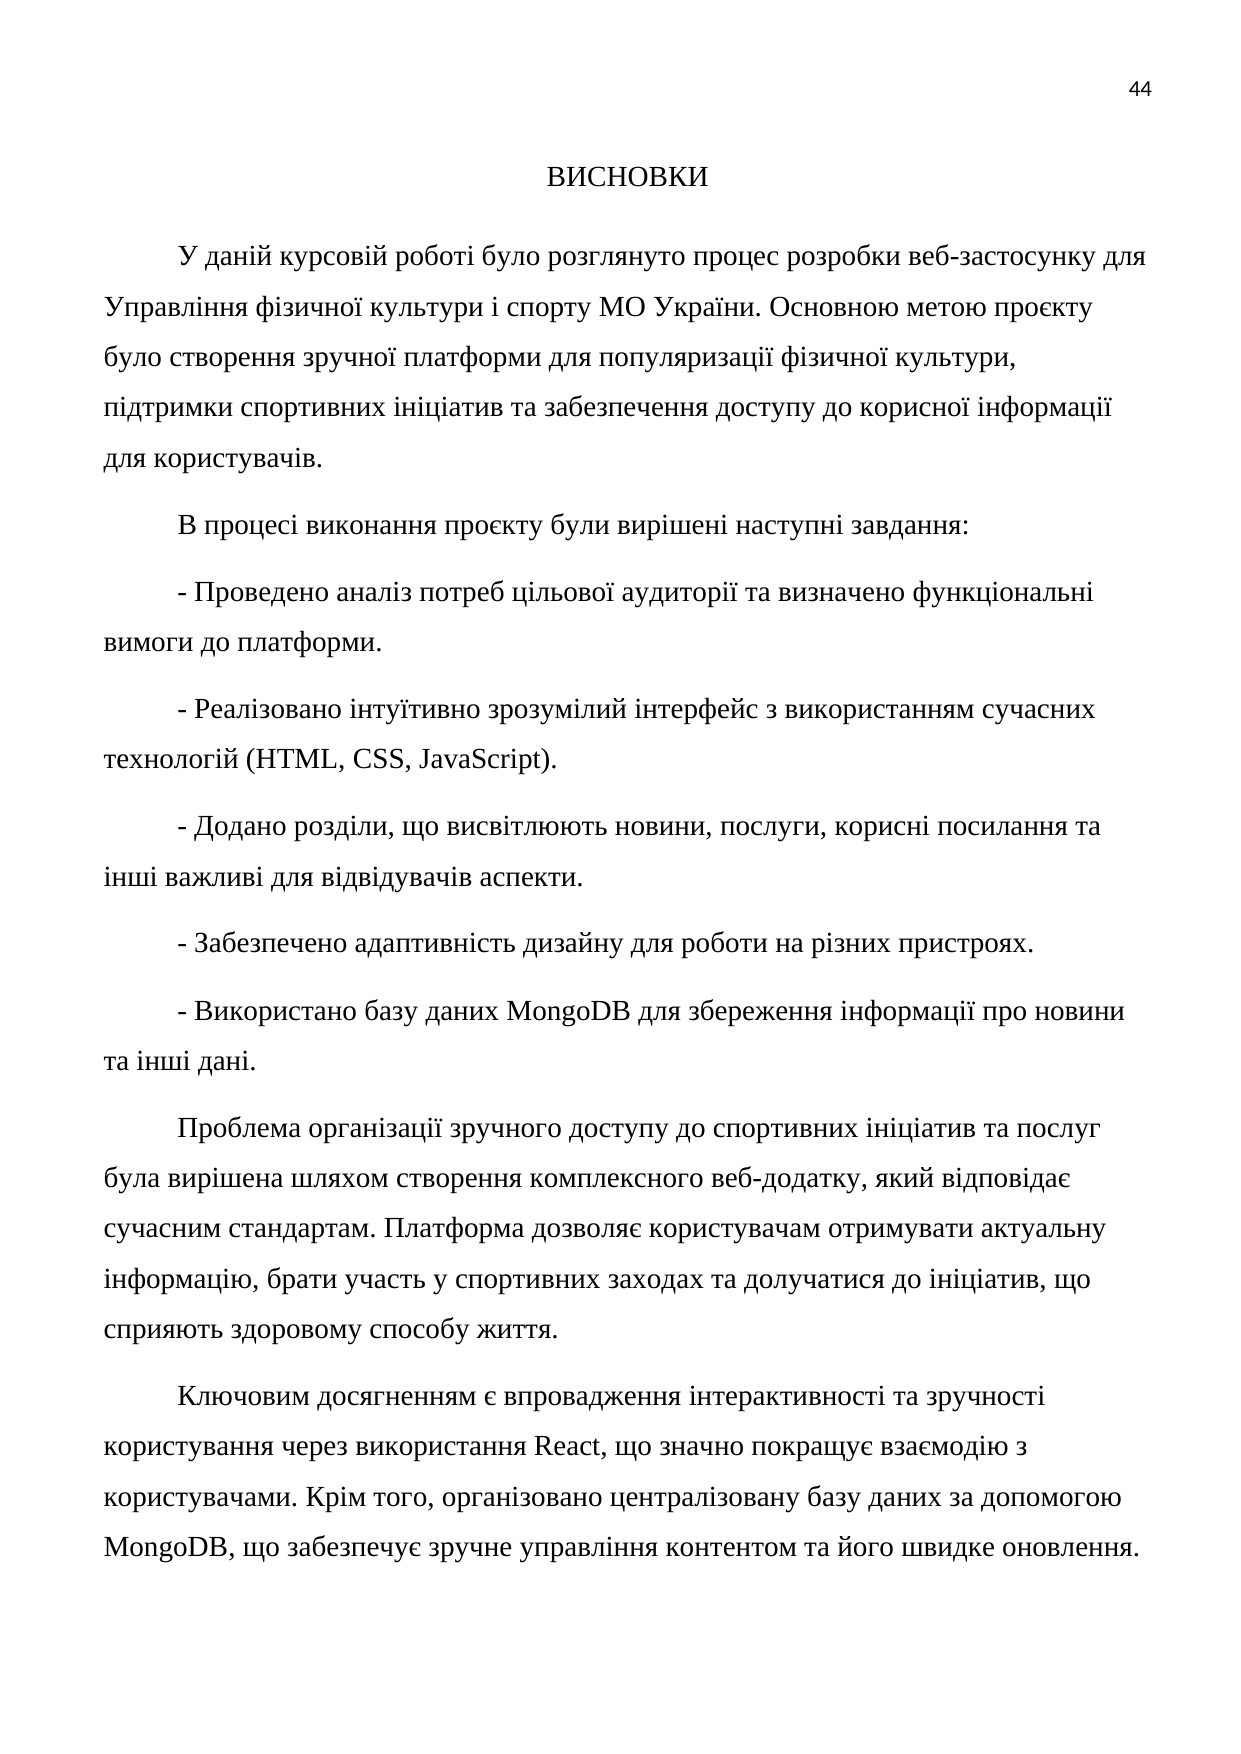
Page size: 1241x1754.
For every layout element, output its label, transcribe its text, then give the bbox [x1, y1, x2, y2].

text У даній курсовій роботі було розглянуто процес розробки веб-застосунку для Управління фізичної культури і спорту МО України. Основною метою проєкту було створення зручної платформи для популяризації фізичної культури, підтримки спортивних ініціатив та забезпечення доступу до корисної інформації для користувачів. [103, 238, 1152, 473]
text Ключовим досягненням є впровадження інтерактивності та зручності користування через використання React, що значно покращує взаємодію з користувачами. Крім того, організовано централізовану базу даних за допомогою MongoDB, що забезпечує зручне управління контентом та його швидке оновлення. [103, 1378, 1152, 1563]
text - Використано базу даних MongoDB для збереження інформації про новини та інші дані. [103, 993, 1152, 1076]
text - Реалізовано інтуїтивно зрозумілий інтерфейс з використанням сучасних технологій (HTML, CSS, JavaScript). [103, 691, 1152, 775]
text - Додано розділи, що висвітлюють новини, послуги, корисні посилання та інші важливі для відвідувачів аспекти. [103, 808, 1152, 892]
text - Проведено аналіз потреб цільової аудиторії та визначено функціональні вимоги до платформи. [103, 574, 1152, 658]
subtitle ВИСНОВКИ [103, 159, 1152, 193]
text Проблема організації зручного доступу до спортивних ініціатив та послуг була вирішена шляхом створення комплексного веб-додатку, який відповідає сучасним стандартам. Платформа дозволяє користувачам отримувати актуальну інформацію, брати участь у спортивних заходах та долучатися до ініціатив, що сприяють здоровому способу життя. [103, 1110, 1152, 1345]
text - Забезпечено адаптивність дизайну для роботи на різних пристроях. [103, 926, 1152, 959]
text В процесі виконання проєкту були вирішені наступні завдання: [177, 507, 1152, 540]
